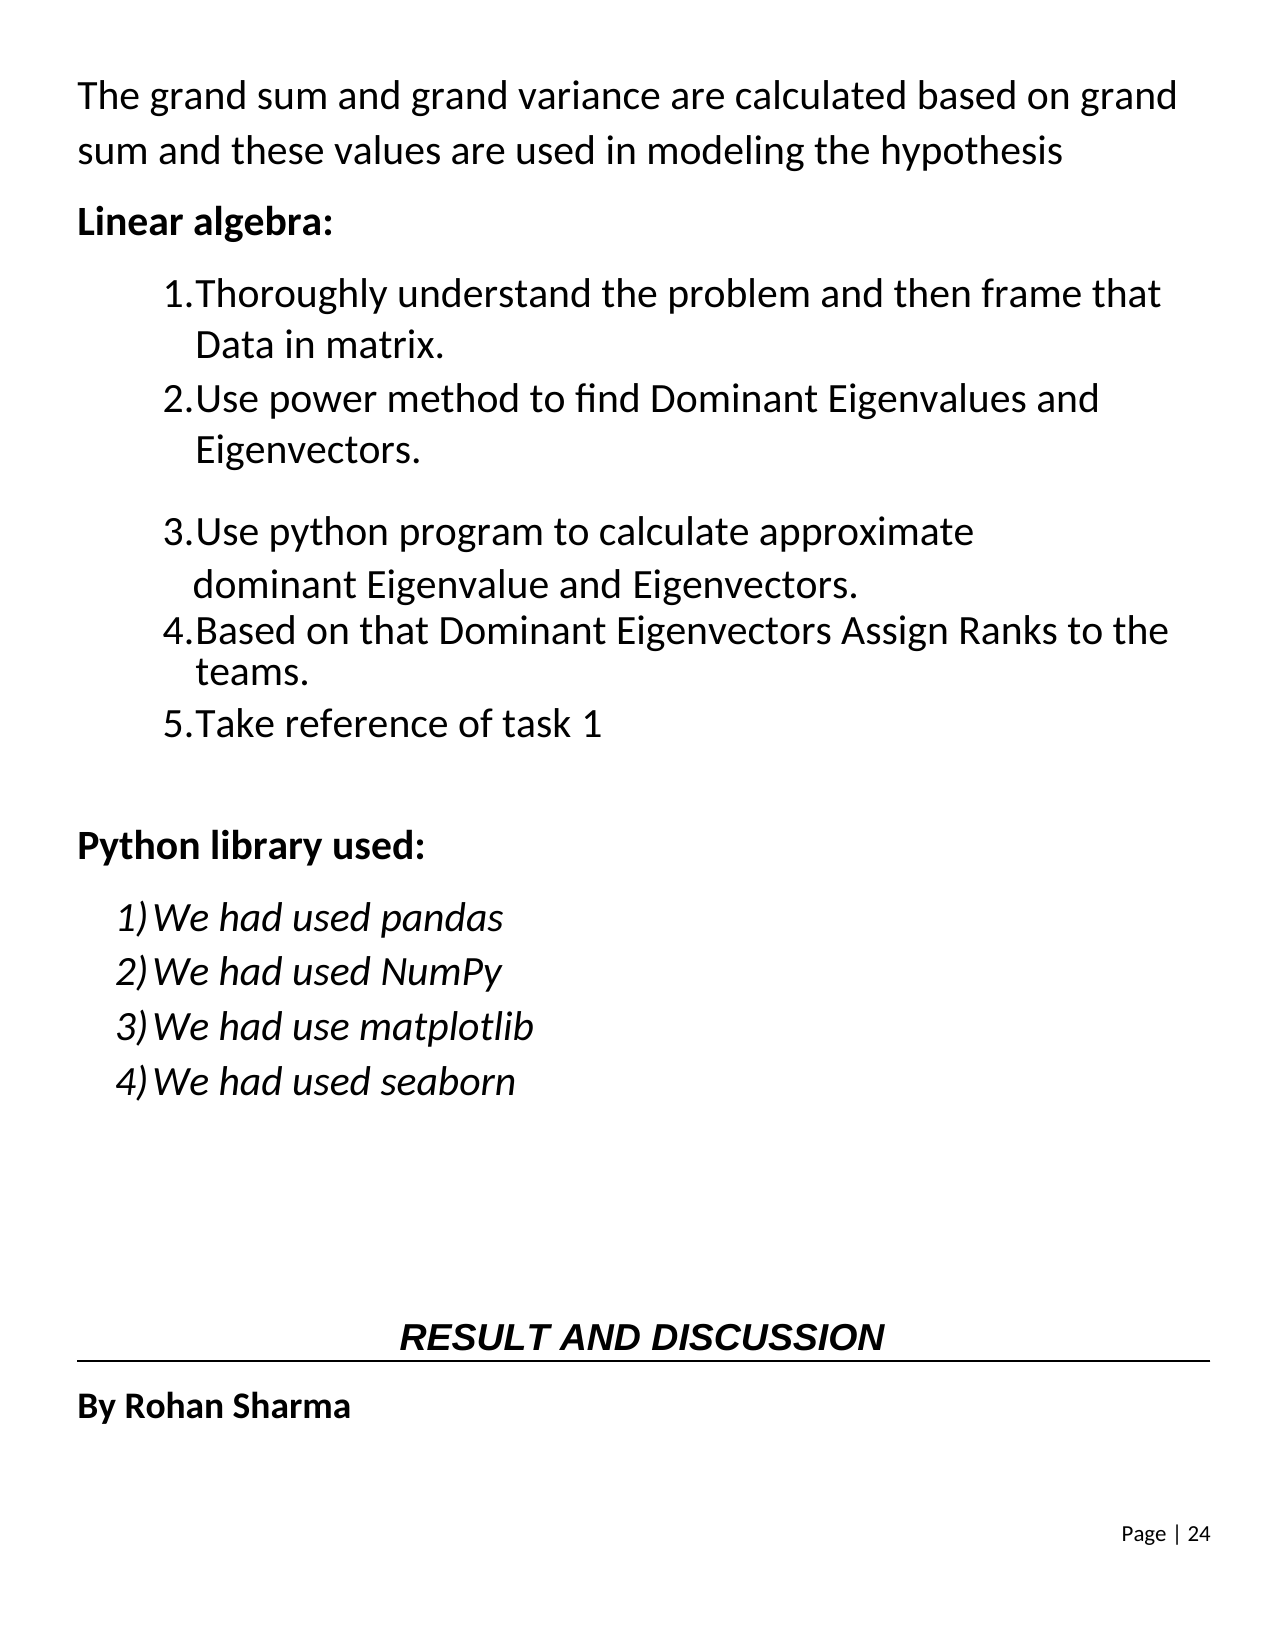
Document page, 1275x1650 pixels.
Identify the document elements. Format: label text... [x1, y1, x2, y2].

text RESULT AND DISCUSSION [77, 1268, 1210, 1360]
list Thoroughly understand the problem and then frame that Data in matrix. [162, 267, 1210, 368]
list We had used pandas [114, 891, 1210, 941]
text Linear algebra: [77, 195, 1210, 246]
list Based on that Dominant Eigenvectors Assign Ranks to the teams. [162, 612, 1210, 693]
text Python library used: [77, 819, 1210, 870]
list We had use matplotlib [114, 1000, 1210, 1051]
text The grand sum and grand variance are calculated based on grand sum and these values are used in modeling the hypothesis [77, 69, 1210, 174]
list Use python program to calculate approximate dominant Eigenvalue and Eigenvectors. [162, 504, 1109, 609]
list Use power method to find Dominant Eigenvalues and Eigenvectors. [162, 372, 1210, 501]
list Take reference of task 1 [162, 697, 1210, 747]
list We had used NumPy [114, 945, 1210, 996]
list We had used seaborn [114, 1055, 1210, 1106]
text By Rohan Sharma [77, 1382, 1210, 1428]
